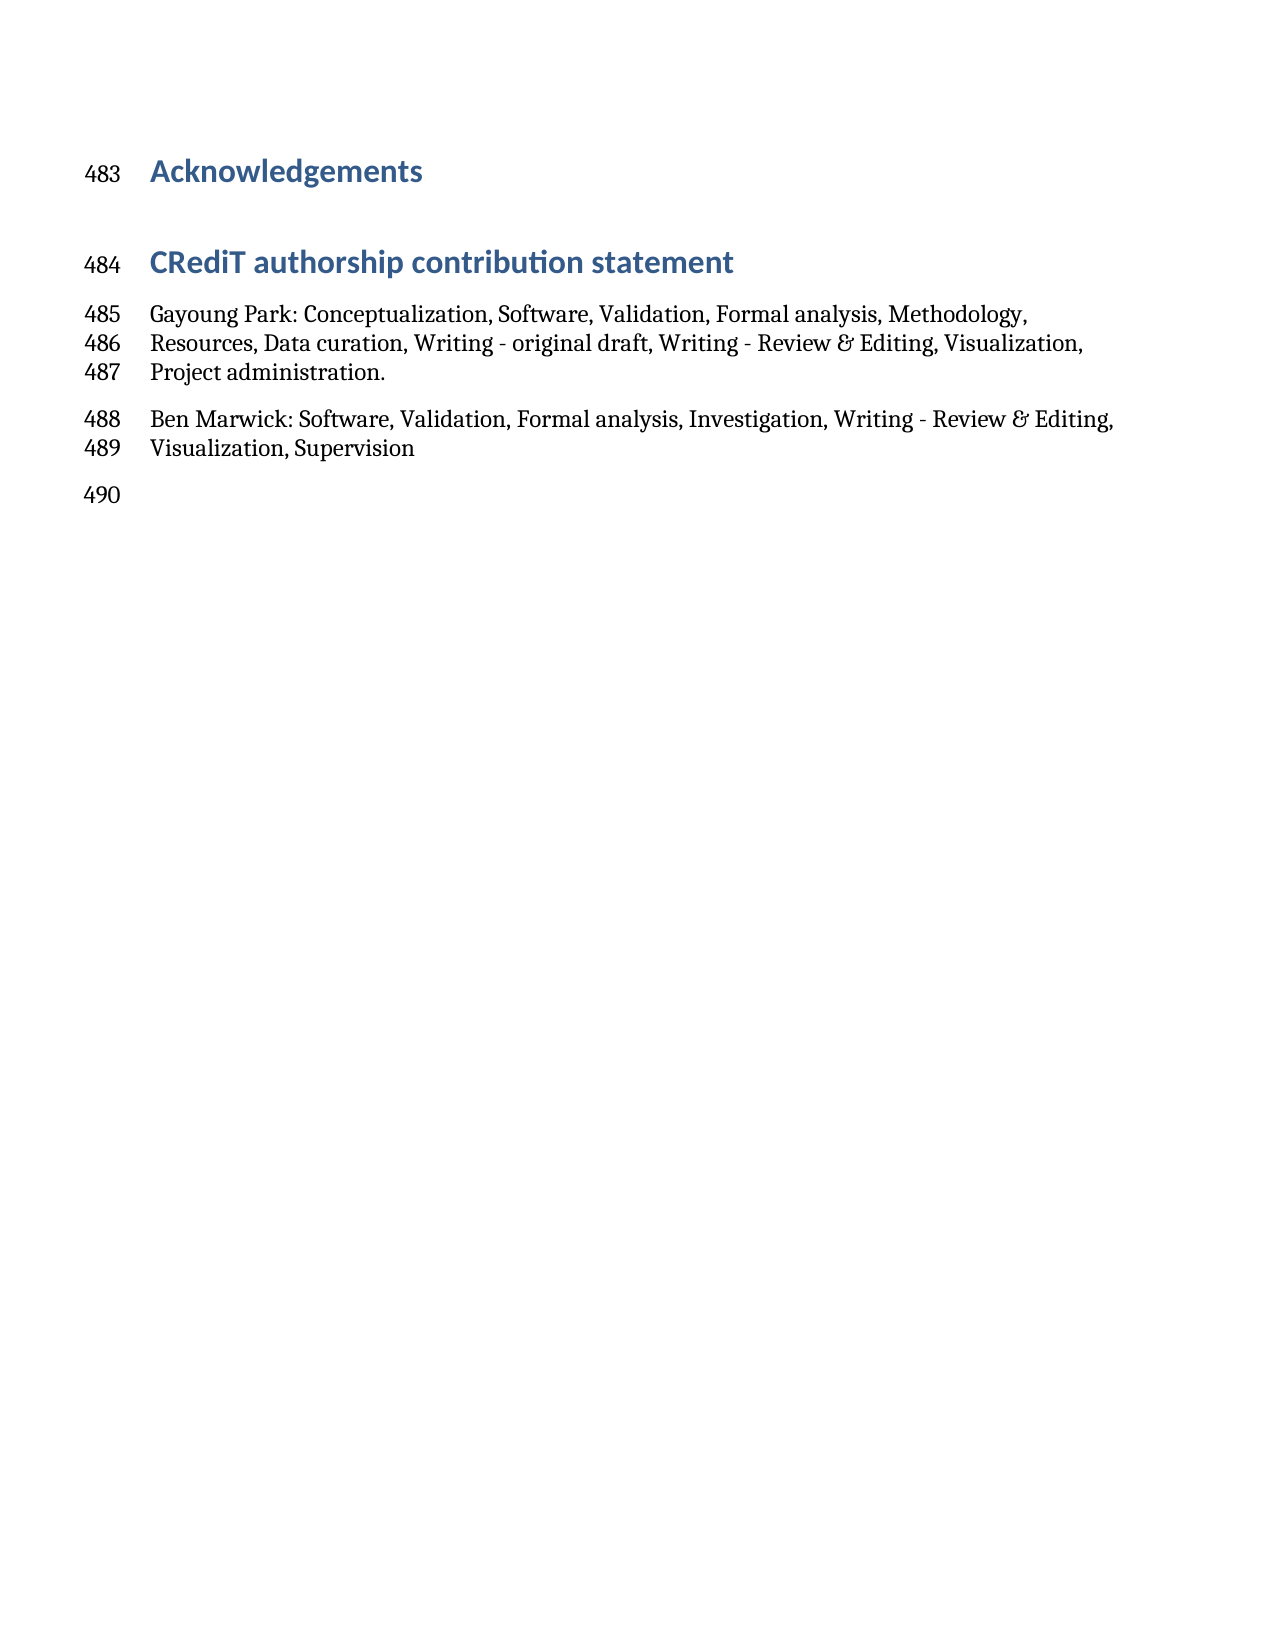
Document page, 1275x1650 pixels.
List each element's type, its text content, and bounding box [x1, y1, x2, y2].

text Ben Marwick: Software, Validation, Formal analysis, Investigation, Writing - Review & Editing, Visualization, Supervision [150, 405, 1125, 463]
text Gayoung Park: Conceptualization, Software, Validation, Formal analysis, Methodology, Resources, Data curation, Writing - original draft, Writing - Review & Editing, Visualization, Project administration. [150, 300, 1125, 386]
subtitle Acknowledgements [150, 150, 1125, 191]
subtitle CRediT authorship contribution statement [150, 241, 1125, 281]
